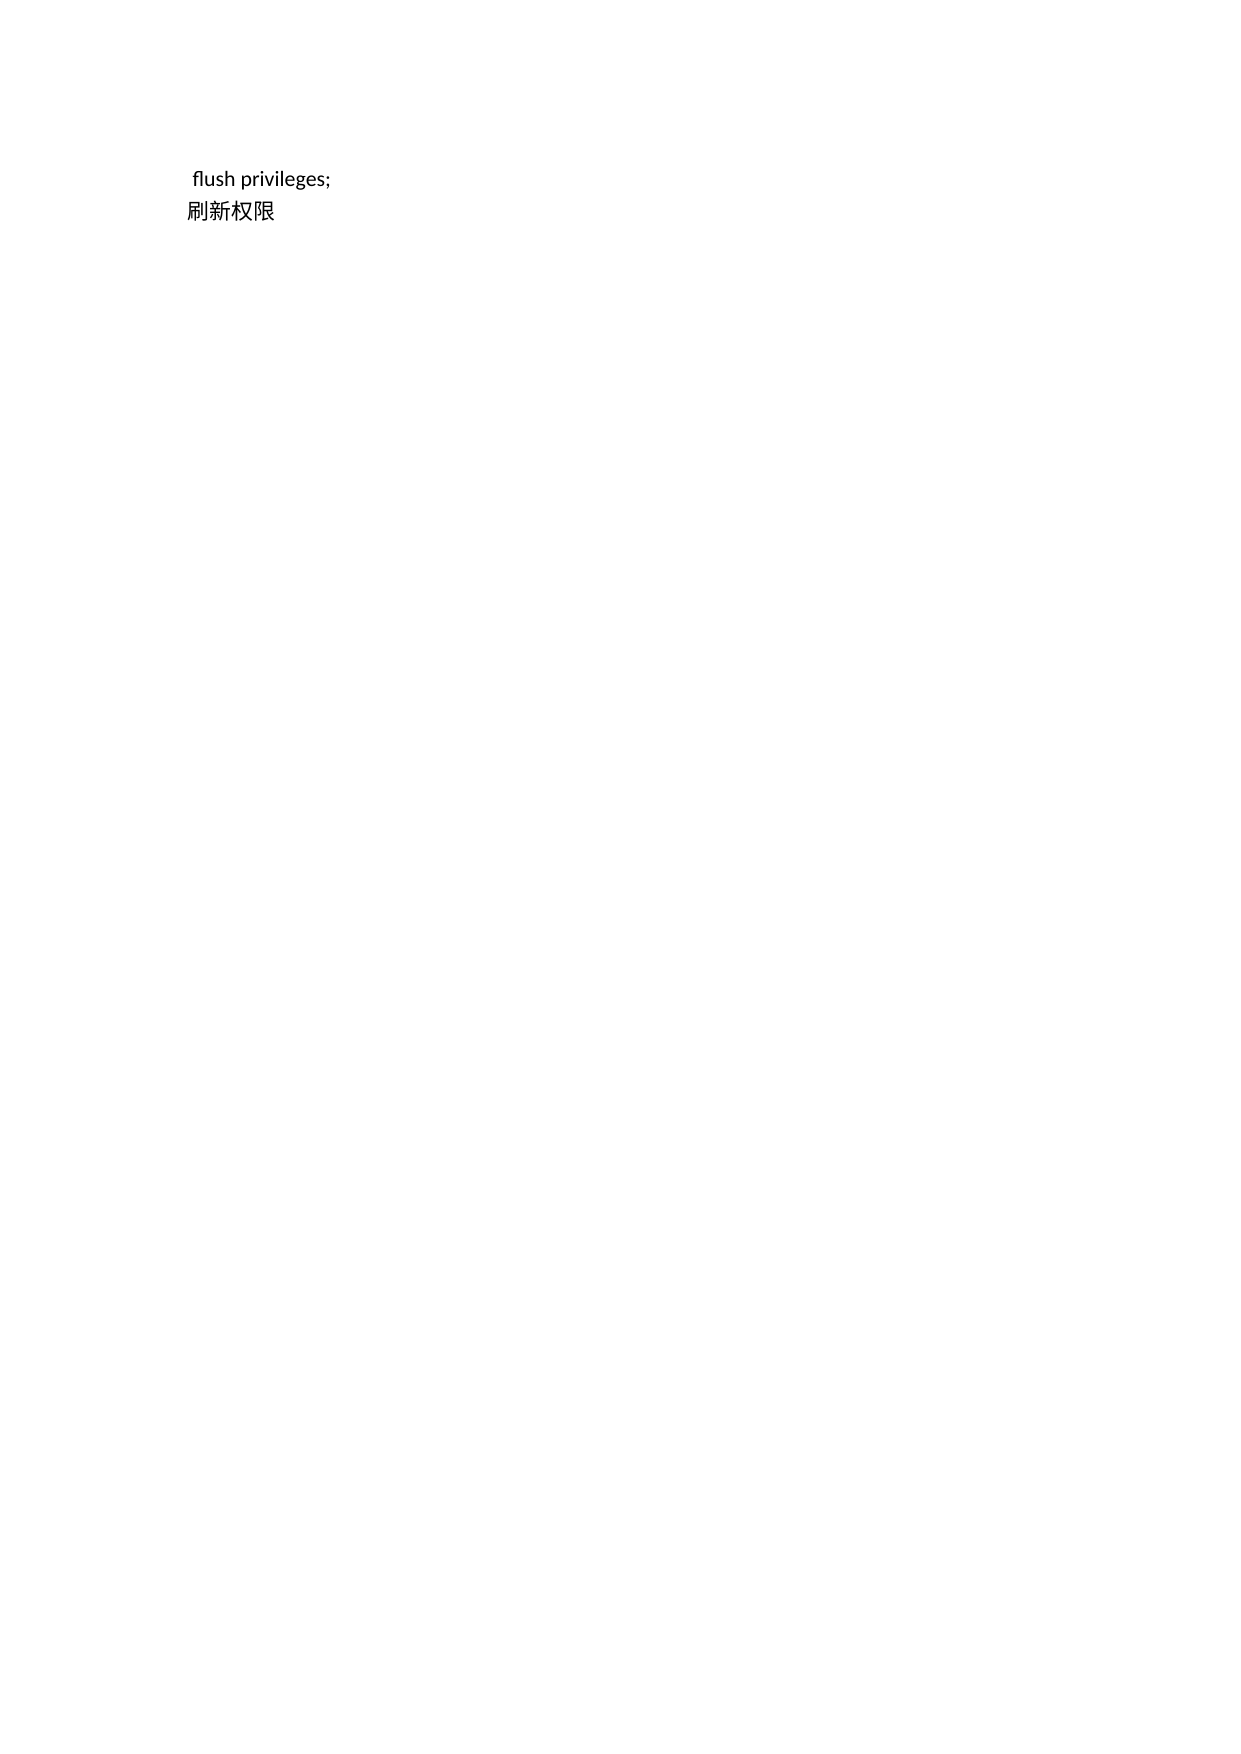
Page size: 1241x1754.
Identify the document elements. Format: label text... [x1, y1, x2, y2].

text 刷新权限 [187, 194, 1053, 227]
text flush privileges; [187, 162, 1053, 194]
